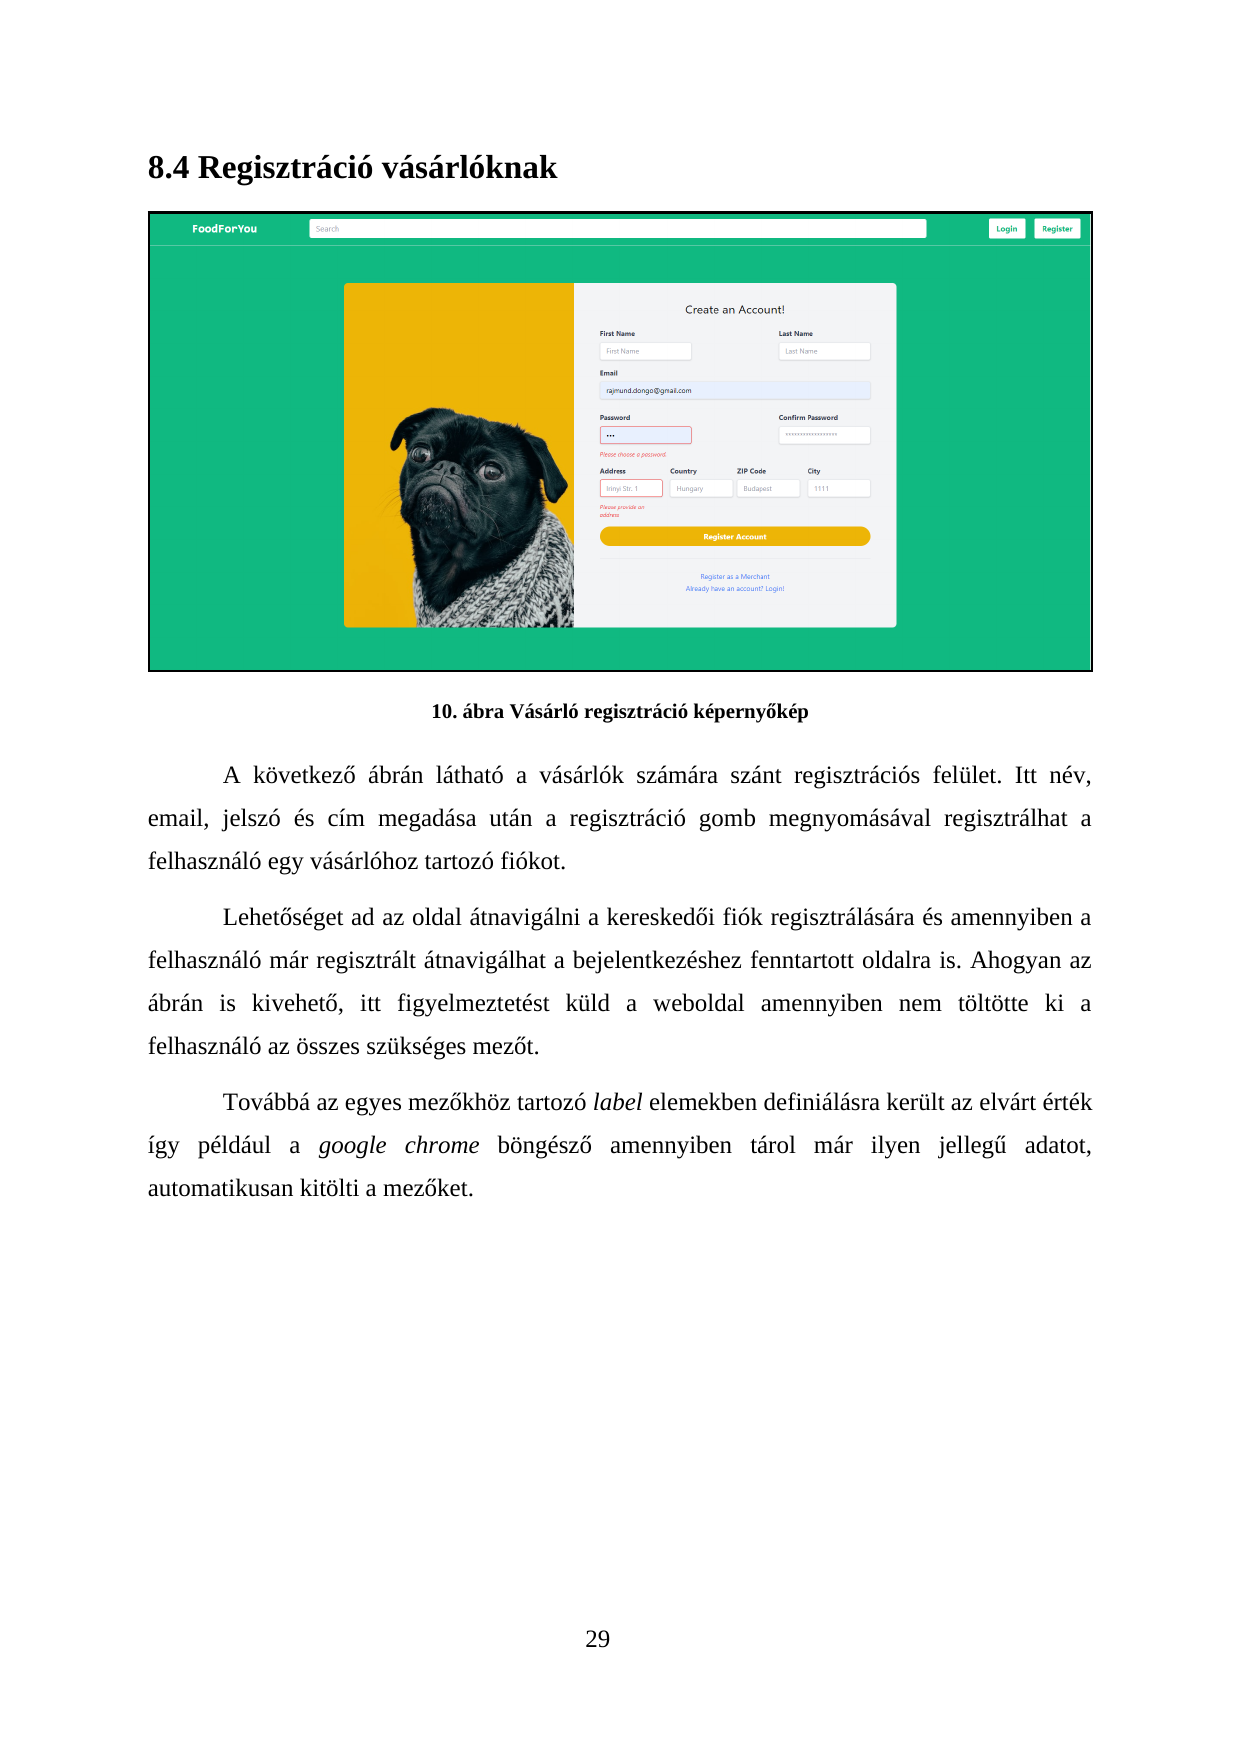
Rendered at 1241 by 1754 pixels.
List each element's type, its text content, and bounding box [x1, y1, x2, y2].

text Továbbá az egyes mezőkhöz tartozó label elemekben definiálásra került az elvárt érték így például a google chrome böngésző amennyiben tárol már ilyen jellegű adatot, automatikusan kitölti a mezőket. [148, 1087, 1092, 1202]
picture [150, 214, 1091, 670]
text Lehetőséget ad az oldal átnavigálni a kereskedői fiók regisztrálására és amennyiben a felhasználó már regisztrált átnavigálhat a bejelentkezéshez fenntartott oldalra is. Ahogyan az ábrán is kivehető, itt figyelmeztetést küld a weboldal amennyiben nem töltötte ki a felhasználó az összes szükséges mezőt. [148, 902, 1092, 1060]
text A következő ábrán látható a vásárlók számára szánt regisztrációs felület. Itt név, email, jelszó és cím megadása után a regisztráció gomb megnyomásával regisztrálhat a felhasználó egy vásárlóhoz tartozó fiókot. [148, 760, 1092, 875]
subtitle Regisztráció vásárlóknak [148, 148, 1092, 186]
